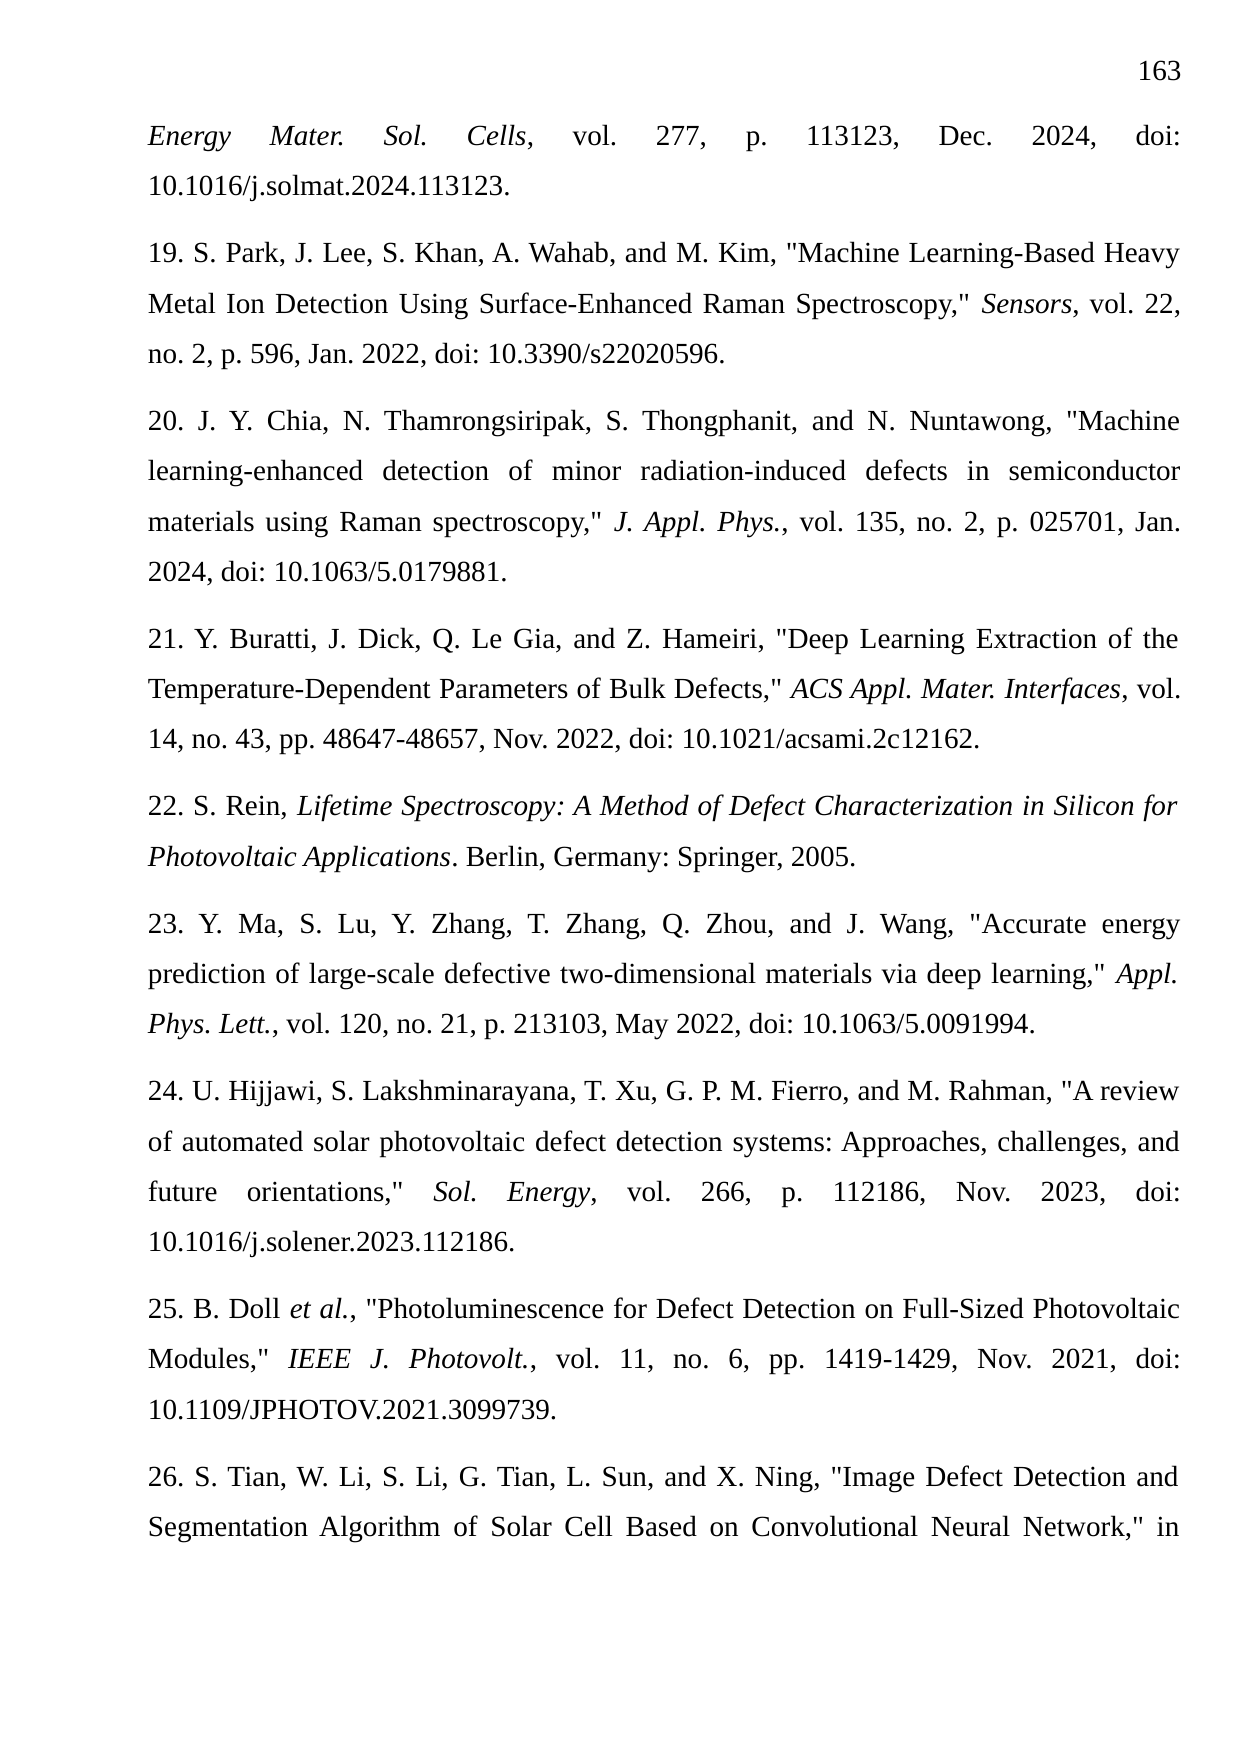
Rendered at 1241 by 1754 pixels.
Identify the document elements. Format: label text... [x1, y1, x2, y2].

text 23. Y. Ma, S. Lu, Y. Zhang, T. Zhang, Q. Zhou, and J. Wang, "Accurate energy prediction of large-scale defective two-dimensional materials via deep learning," Appl. Phys. Lett., vol. 120, no. 21, p. 213103, May 2022, doi: 10.1063/5.0091994. [148, 906, 1181, 1040]
text 19. S. Park, J. Lee, S. Khan, A. Wahab, and M. Kim, "Machine Learning-Based Heavy Metal Ion Detection Using Surface-Enhanced Raman Spectroscopy," Sensors, vol. 22, no. 2, p. 596, Jan. 2022, doi: 10.3390/s22020596. [148, 235, 1181, 369]
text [148, 1459, 1181, 1543]
text 21. Y. Buratti, J. Dick, Q. Le Gia, and Z. Hameiri, "Deep Learning Extraction of the Temperature-Dependent Parameters of Bulk Defects," ACS Appl. Mater. Interfaces, vol. 14, no. 43, pp. 48647-48657, Nov. 2022, doi: 10.1021/acsami.2c12162. [148, 621, 1181, 755]
text 22. S. Rein, Lifetime Spectroscopy: A Method of Defect Characterization in Silicon for Photovoltaic Applications. Berlin, Germany: Springer, 2005. [148, 788, 1181, 872]
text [148, 118, 1181, 202]
text 25. B. Doll et al., "Photoluminescence for Defect Detection on Full-Sized Photovoltaic Modules," IEEE J. Photovolt., vol. 11, no. 6, pp. 1419-1429, Nov. 2021, doi: 10.1109/JPHOTOV.2021.3099739. [148, 1291, 1181, 1426]
text 24. U. Hijjawi, S. Lakshminarayana, T. Xu, G. P. M. Fierro, and M. Rahman, "A review of automated solar photovoltaic defect detection systems: Approaches, challenges, and future orientations," Sol. Energy, vol. 266, p. 112186, Nov. 2023, doi: 10.1016/j.solener.2023.112186. [148, 1073, 1181, 1258]
text 20. J. Y. Chia, N. Thamrongsiripak, S. Thongphanit, and N. Nuntawong, "Machine learning-enhanced detection of minor radiation-induced defects in semiconductor materials using Raman spectroscopy," J. Appl. Phys., vol. 135, no. 2, p. 025701, Jan. 2024, doi: 10.1063/5.0179881. [148, 403, 1181, 587]
